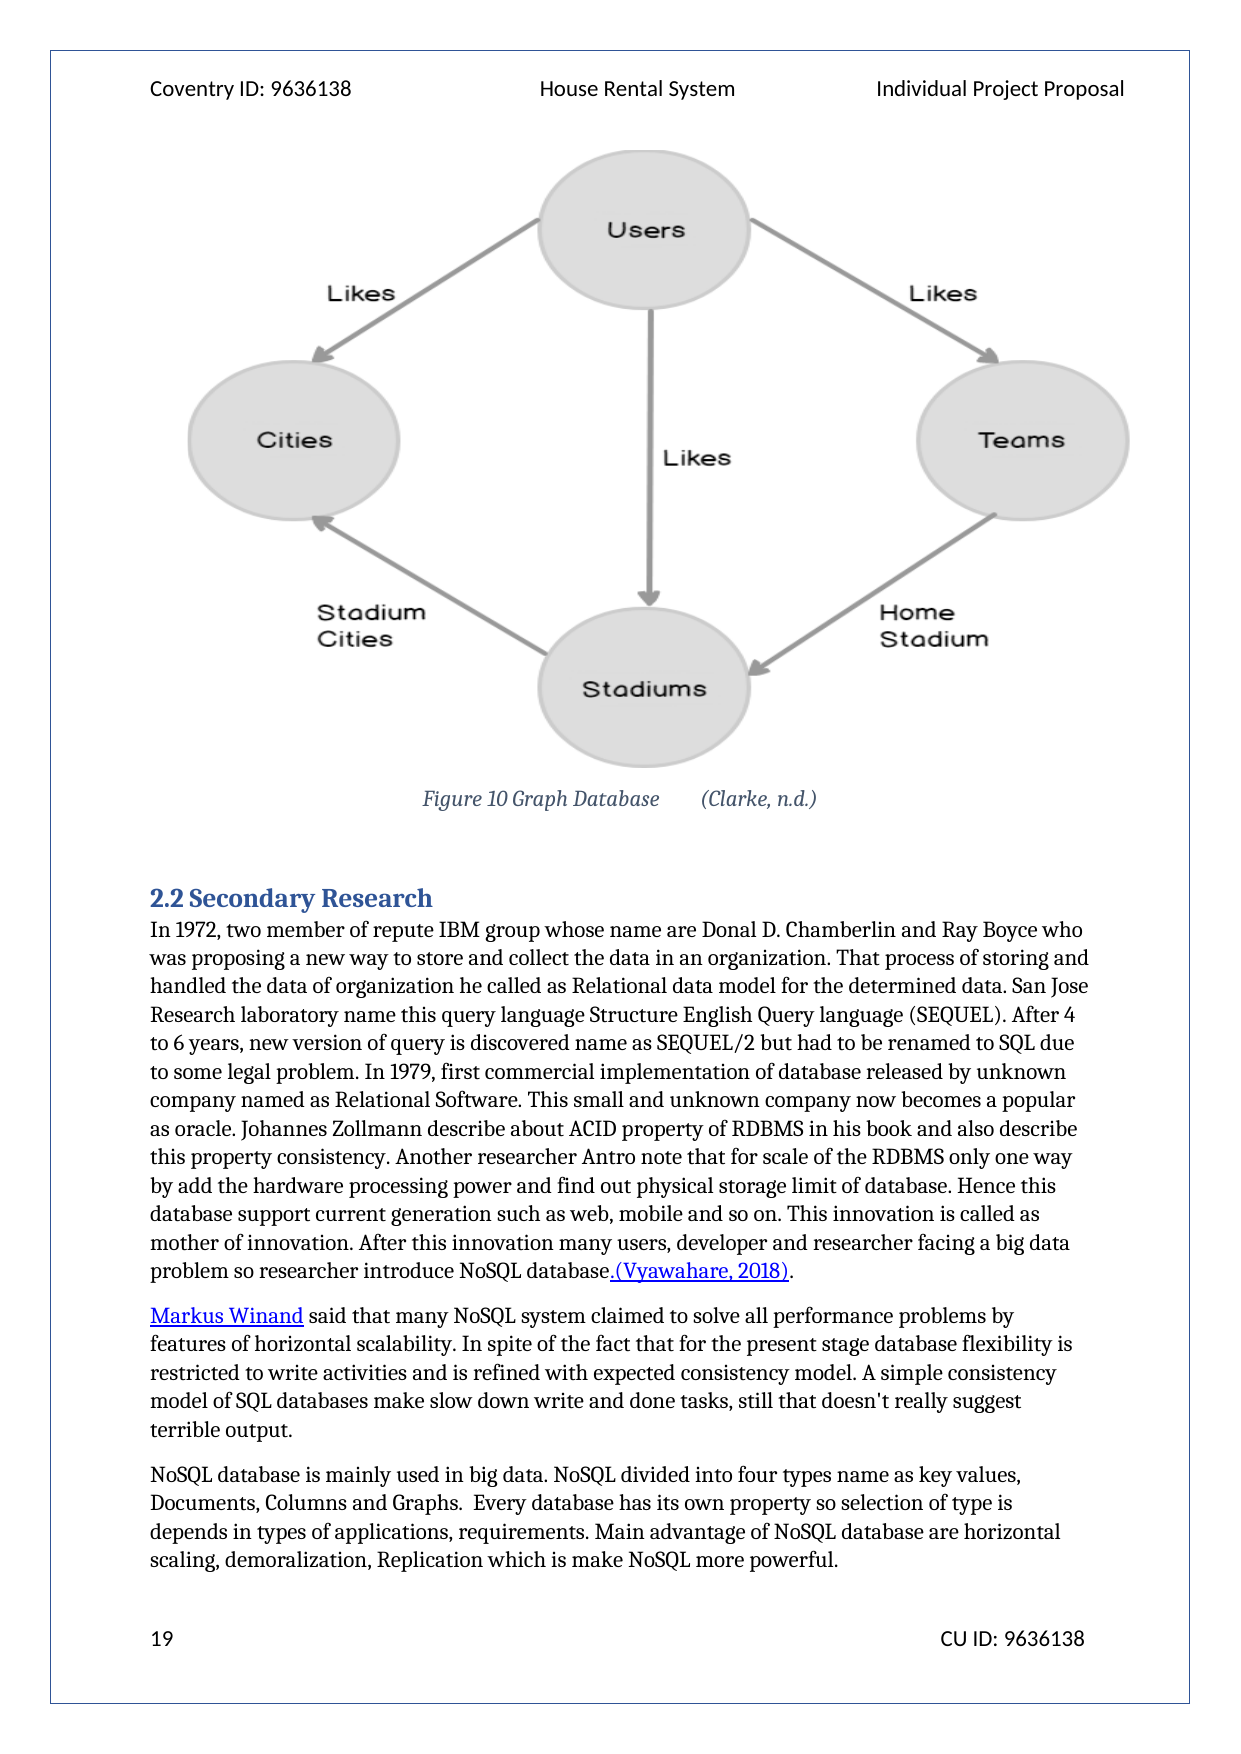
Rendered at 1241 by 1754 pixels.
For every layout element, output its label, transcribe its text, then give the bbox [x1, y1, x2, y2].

picture [187, 150, 1130, 768]
text Markus Winand said that many NoSQL system claimed to solve all performance problems by features of horizontal scalability. In spite of the fact that for the present stage database flexibility is restricted to write activities and is refined with expected consistency model. A simple consistency model of SQL databases make slow down write and done tasks, still that doesn't really suggest terrible output. [150, 1303, 1090, 1443]
text Figure 10 Graph Database [150, 786, 1090, 812]
subtitle 2.2 Secondary Research [150, 883, 1090, 914]
text NoSQL database is mainly used in big data. NoSQL divided into four types name as key values, Documents, Columns and Graphs. Every database has its own property so selection of type is depends in types of applications, requirements. Main advantage of NoSQL database are horizontal scaling, demoralization, Replication which is make NoSQL more powerful. [150, 1462, 1090, 1573]
text In 1972, two member of repute IBM group whose name are Donal D. Chamberlin and Ray Boyce who was proposing a new way to store and collect the data in an organization. That process of storing and handled the data of organization he called as Relational data model for the determined data. San Jose Research laboratory name this query language Structure English Query language (SEQUEL). After 4 to 6 years, new version of query is discovered name as SEQUEL/2 but had to be renamed to SQL due to some legal problem. In 1979, first commercial implementation of database released by unknown company named as Relational Software. This small and unknown company now becomes a popular as oracle. Johannes Zollmann describe about ACID property of RDBMS in his book and also describe this property consistency. Another researcher Antro note that for scale of the RDBMS only one way by add the hardware processing power and find out physical storage limit of database. Hence this database support current generation such as web, mobile and so on. This innovation is called as mother of innovation. After this innovation many users, developer and researcher facing a big data problem so researcher introduce NoSQL database.. [150, 916, 1090, 1284]
